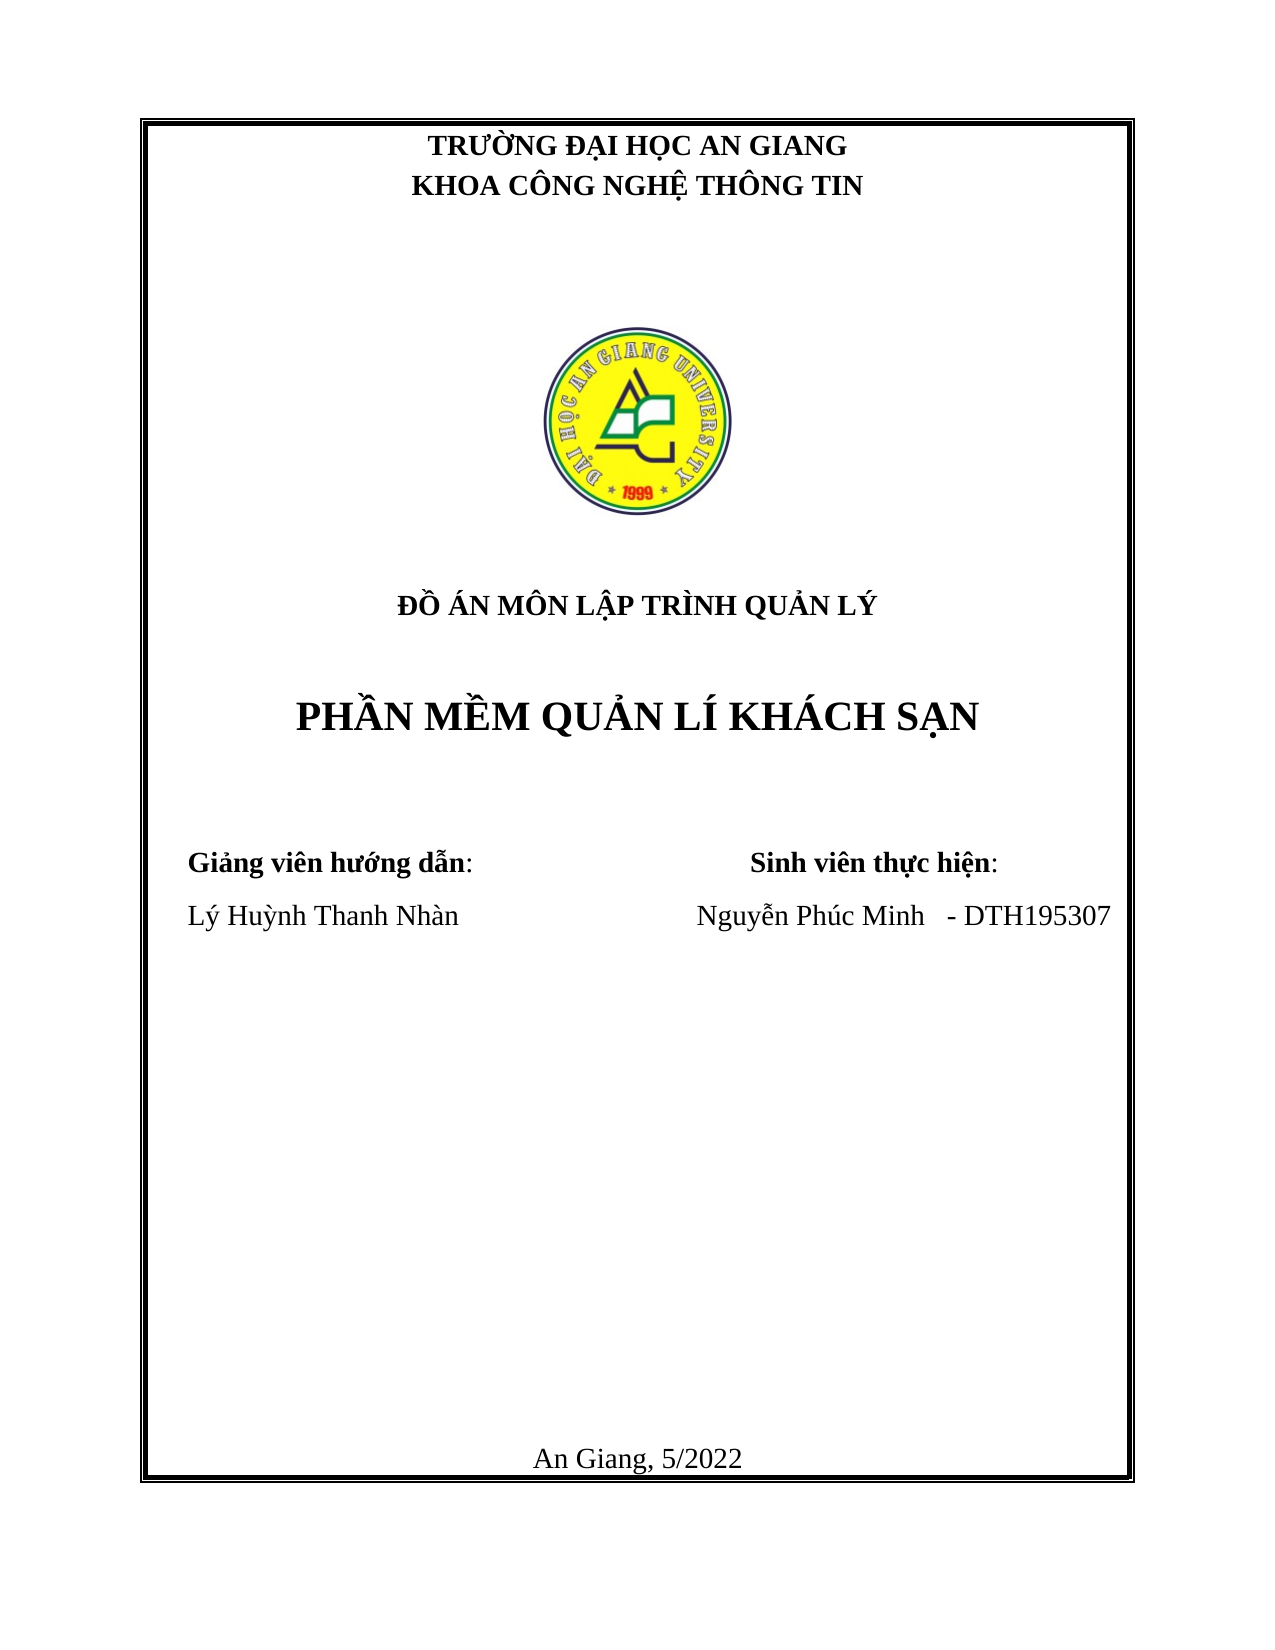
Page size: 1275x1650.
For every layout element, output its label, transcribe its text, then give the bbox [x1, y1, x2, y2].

text ĐỒ ÁN MÔN LẬP TRÌNH QUẢN LÝ [148, 578, 1127, 622]
text PHẦN MỀM QUẢN LÍ KHÁCH SẠN [148, 681, 1127, 739]
title TRƯỜNG ĐẠI HỌC AN GIANG [148, 126, 1127, 158]
text An Giang, 5/2022 [148, 1431, 1127, 1475]
picture [542, 326, 733, 517]
text KHOA CÔNG NGHỆ THÔNG TIN [148, 158, 1127, 201]
text Lý Huỳnh Thanh Nhàn Nguyễn Phúc Minh - DTH195307 [148, 888, 1127, 931]
text Giảng viên hướng dẫn: Sinh viên thực hiện: [148, 835, 1127, 878]
